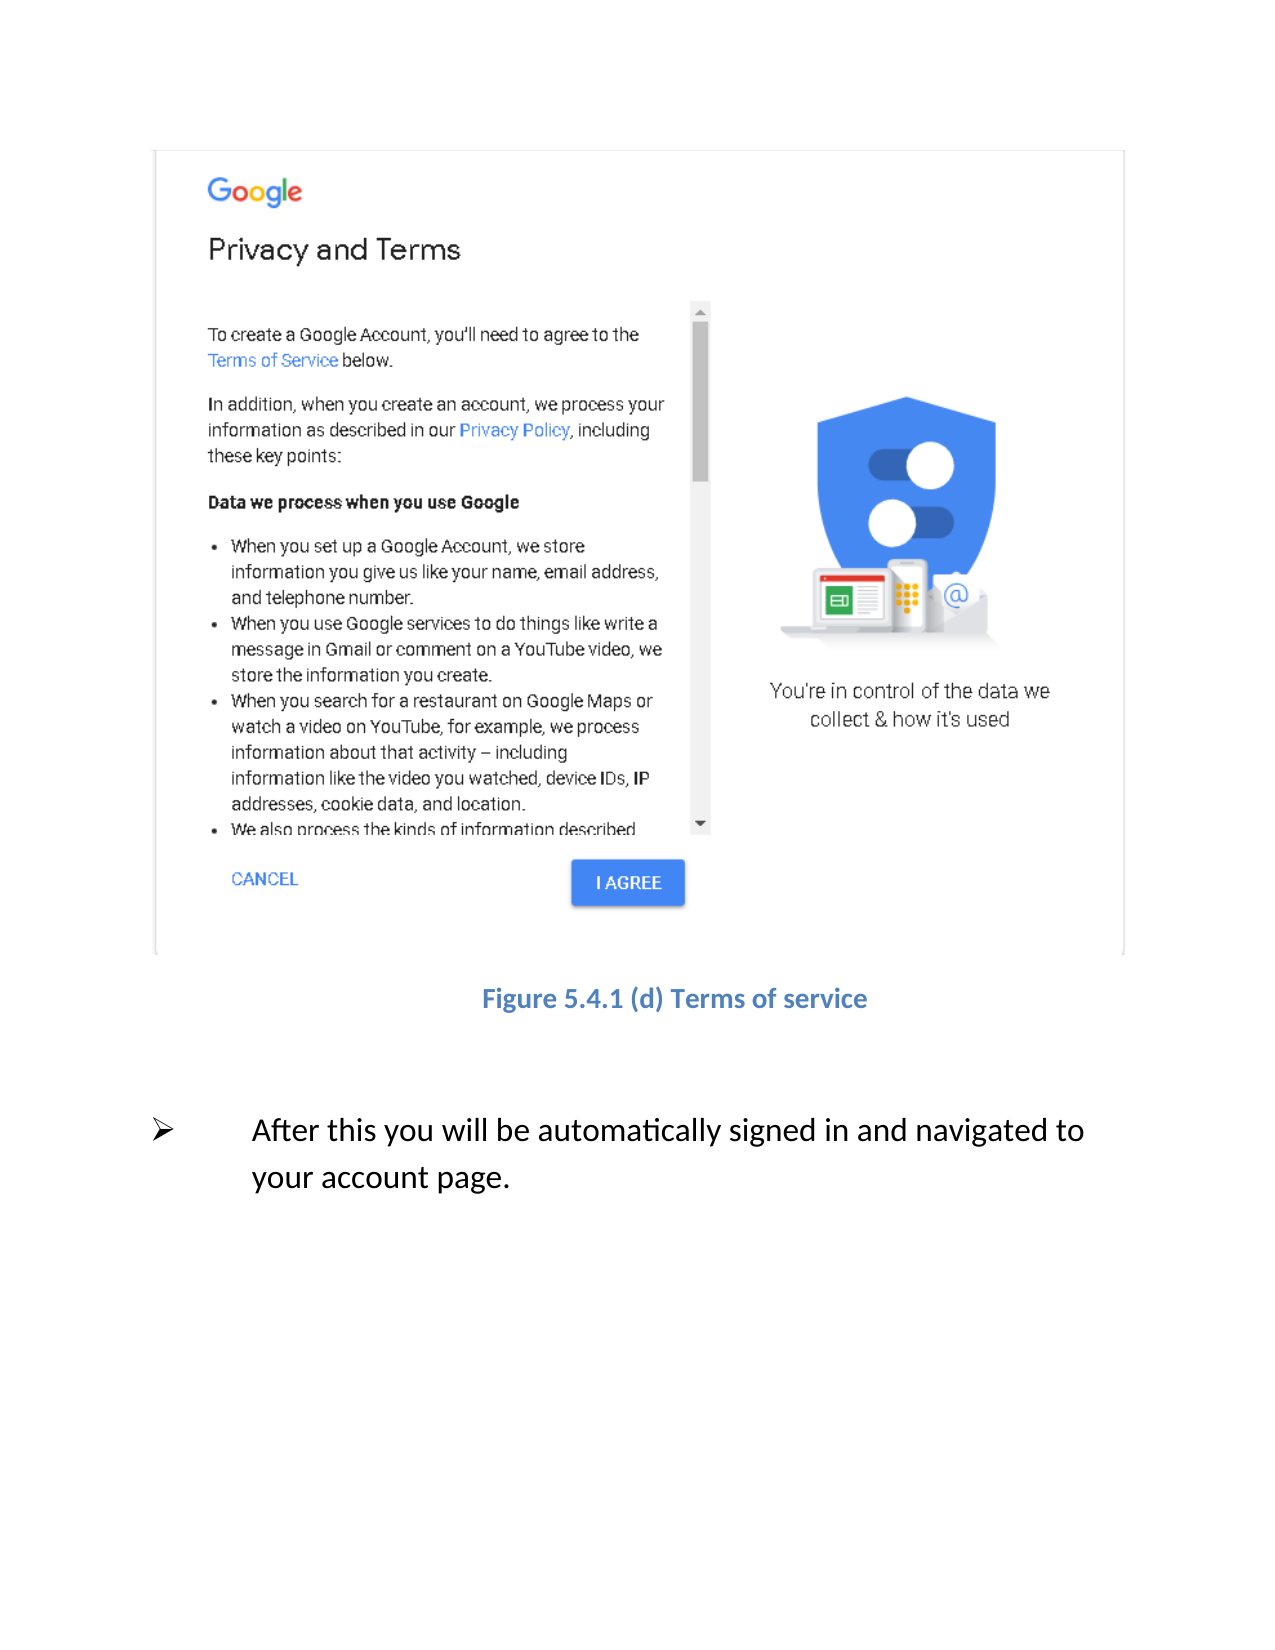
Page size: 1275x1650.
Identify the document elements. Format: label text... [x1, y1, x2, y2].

list Figure 5.4.1 (d) Terms of service [225, 980, 1125, 1016]
picture [150, 150, 1125, 955]
list After this you will be automatically signed in and navigated to your account page. [150, 1109, 1125, 1197]
